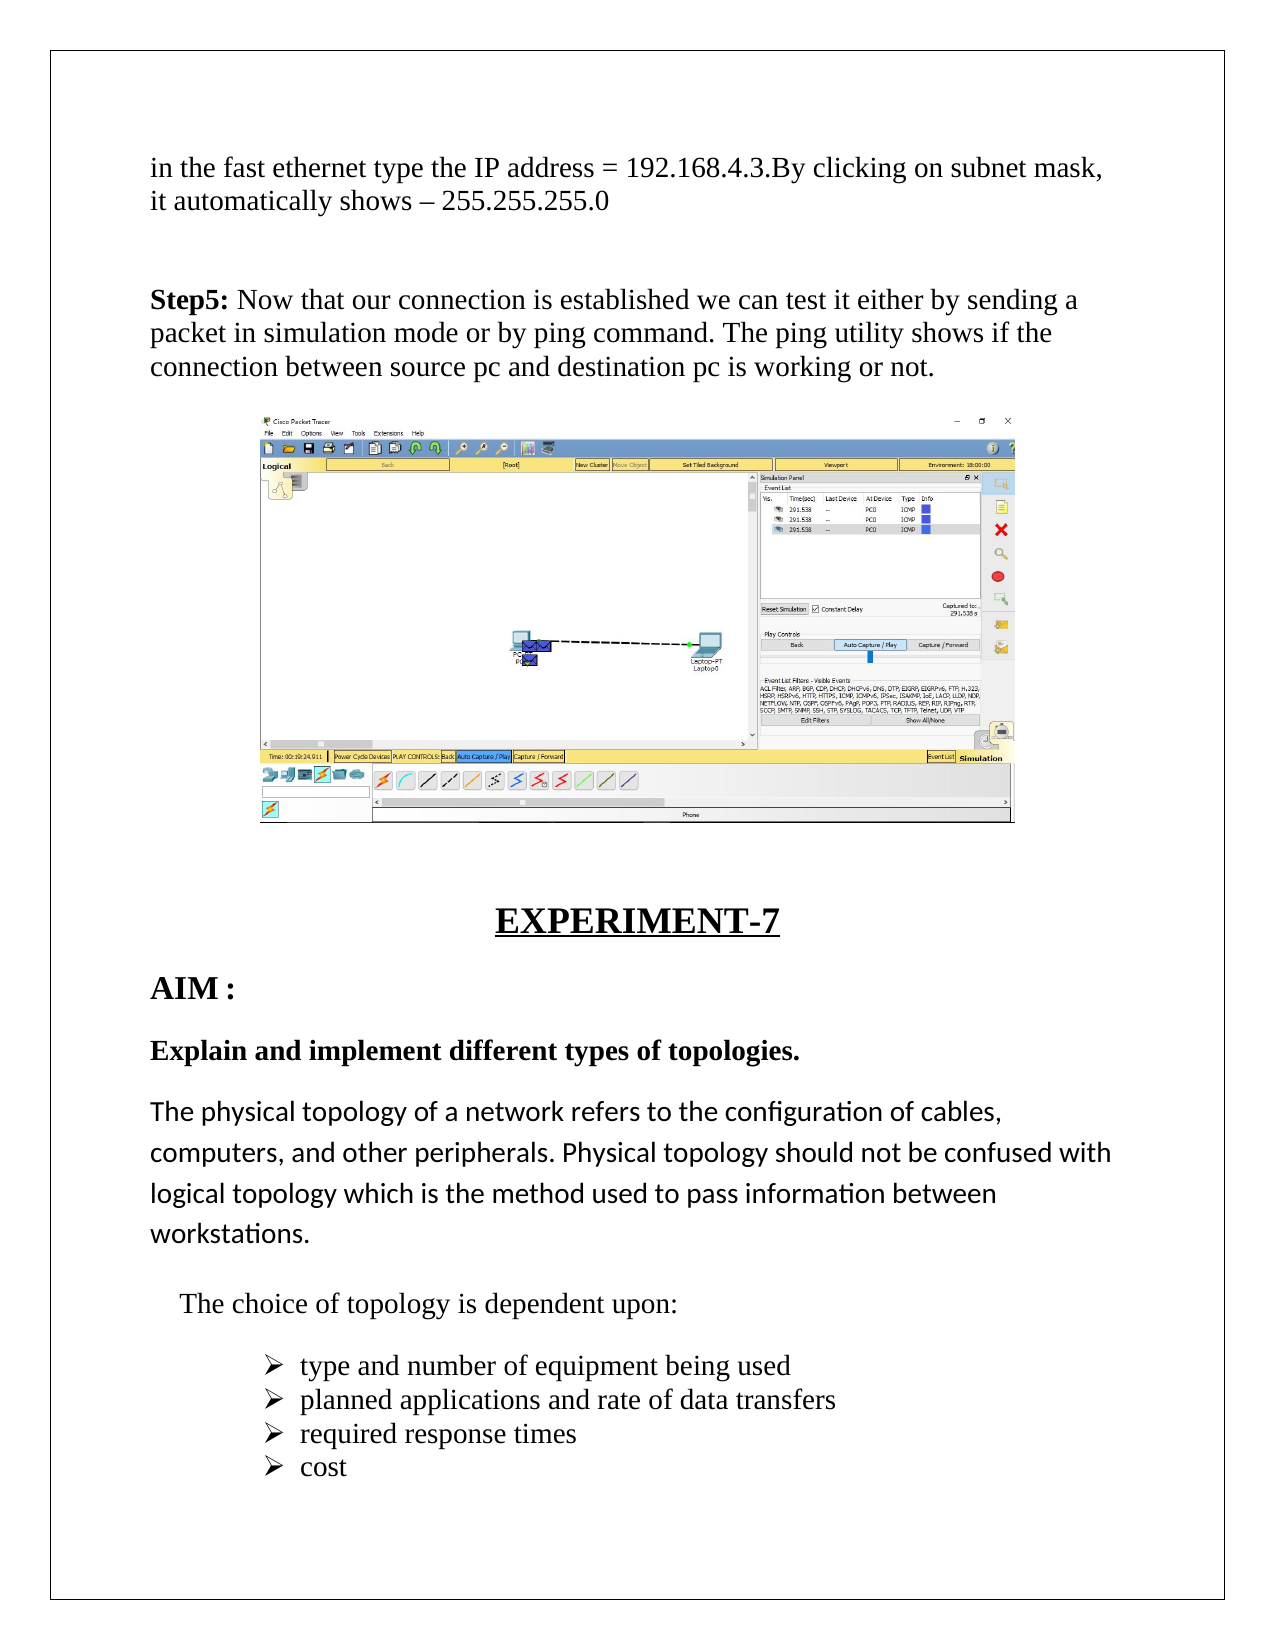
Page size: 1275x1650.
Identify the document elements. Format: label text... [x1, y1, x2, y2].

list cost [262, 1449, 1125, 1483]
list type and number of equipment being used [262, 1348, 1125, 1382]
text The choice of topology is dependent upon: [150, 1286, 1125, 1319]
text EXPERIMENT-7 [150, 898, 1125, 941]
text Step5: Now that our connection is established we can test it either by sending a packet in simulation mode or by ping command. The ping utility shows if the connection between source pc and destination pc is working or not. [150, 282, 1125, 382]
list required response times [262, 1416, 1125, 1449]
text AIM : [150, 968, 1125, 1007]
picture [260, 416, 1015, 823]
list planned applications and rate of data transfers [262, 1382, 1125, 1416]
text The physical topology of a network refers to the configuration of cables, computers, and other peripherals. Physical topology should not be confused with logical topology which is the method used to pass information between workstations. [150, 1093, 1125, 1251]
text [150, 150, 1125, 217]
text Explain and implement different types of topologies. [150, 1033, 1125, 1067]
